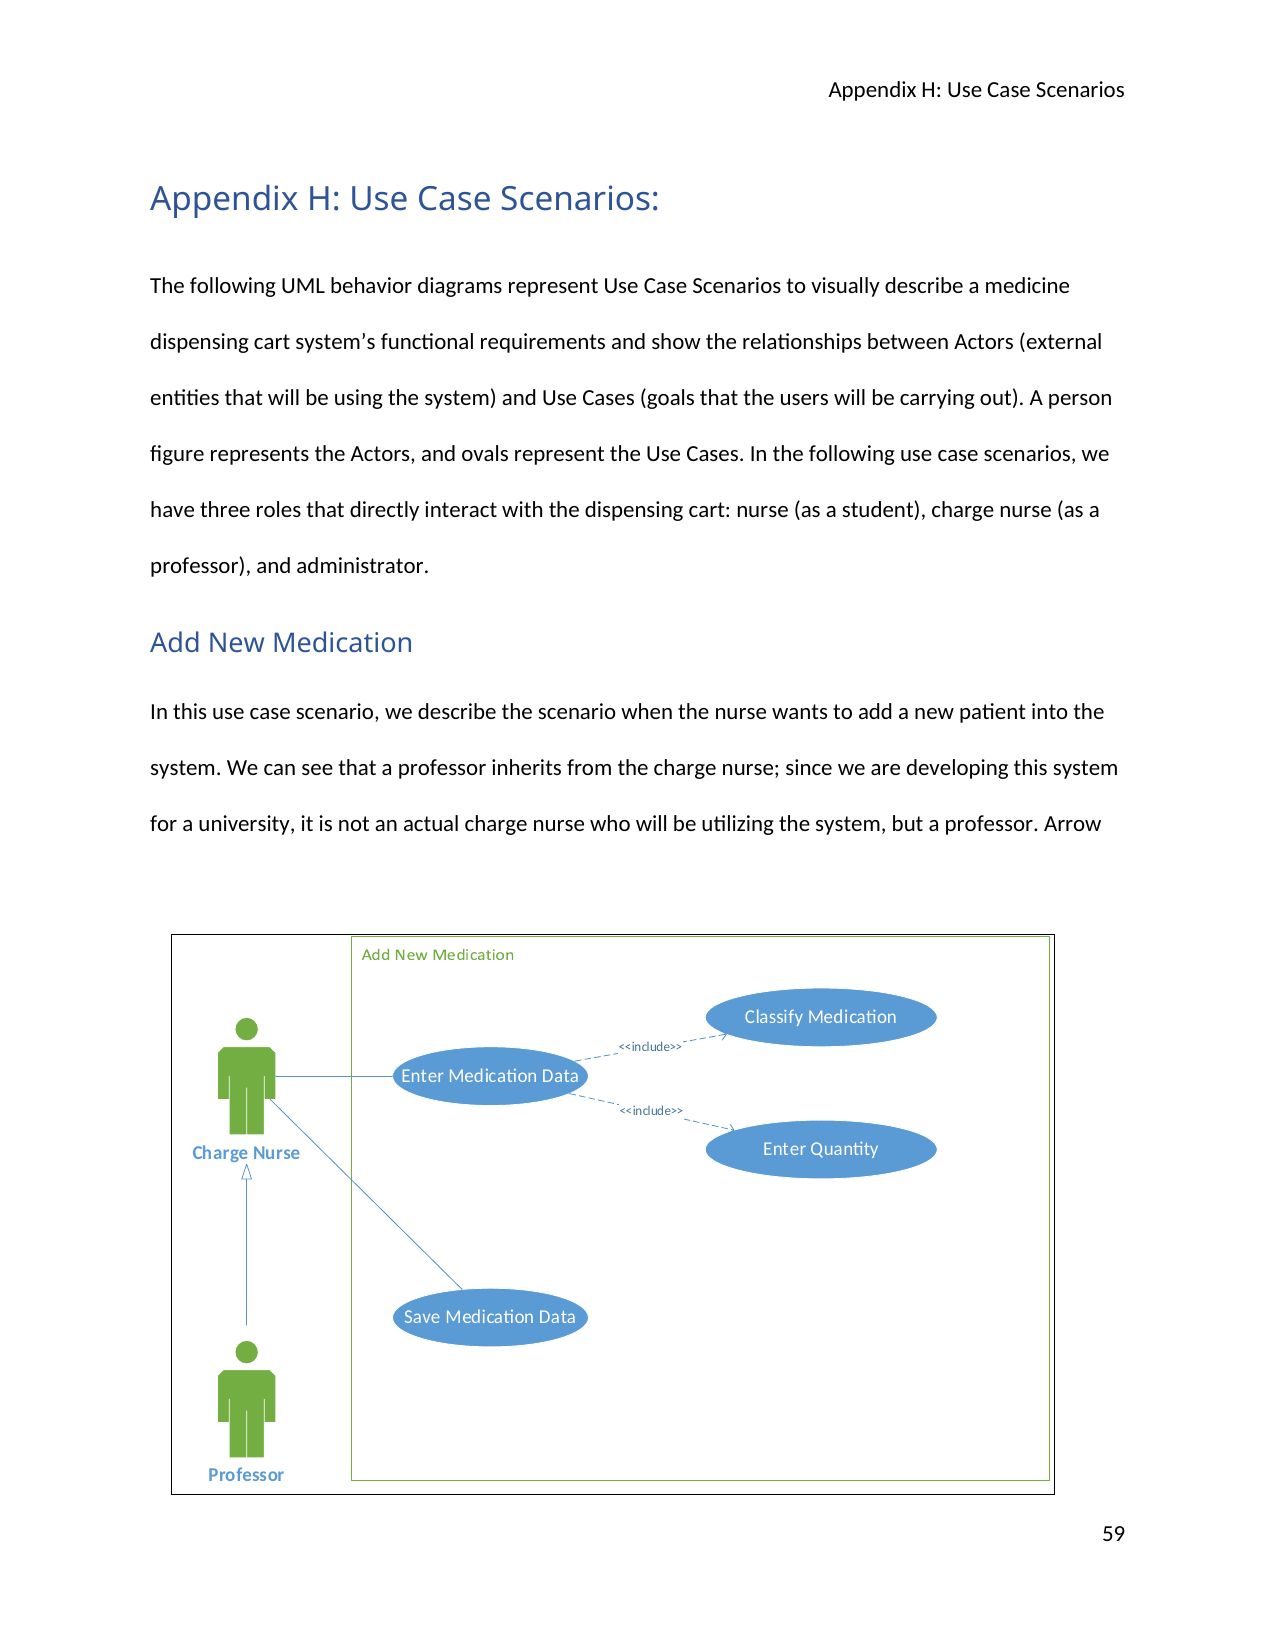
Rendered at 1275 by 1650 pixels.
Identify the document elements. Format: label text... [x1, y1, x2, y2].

subtitle Add New Medication [150, 624, 1125, 661]
text The following UML behavior diagrams represent Use Case Scenarios to visually describe a medicine dispensing cart system’s functional requirements and show the relationships between Actors (external entities that will be using the system) and Use Cases (goals that the users will be carrying out). A person figure represents the Actors, and ovals represent the Use Cases. In the following use case scenarios, we have three roles that directly interact with the dispensing cart: nurse (as a student), charge nurse (as a professor), and administrator. [150, 271, 1125, 579]
subtitle Appendix H: Use Case Scenarios: [150, 175, 1125, 220]
text In this use case scenario, we describe the scenario when the nurse wants to add a new patient into the system. We can see that a professor inherits from the charge nurse; since we are developing this system for a university, it is not an actual charge nurse who will be utilizing the system, but a professor. Arrow with “include” amplifies that the process of classifying the medication (whether it is a narcotic or not) is included in the process of entering medication data. [150, 697, 1125, 838]
